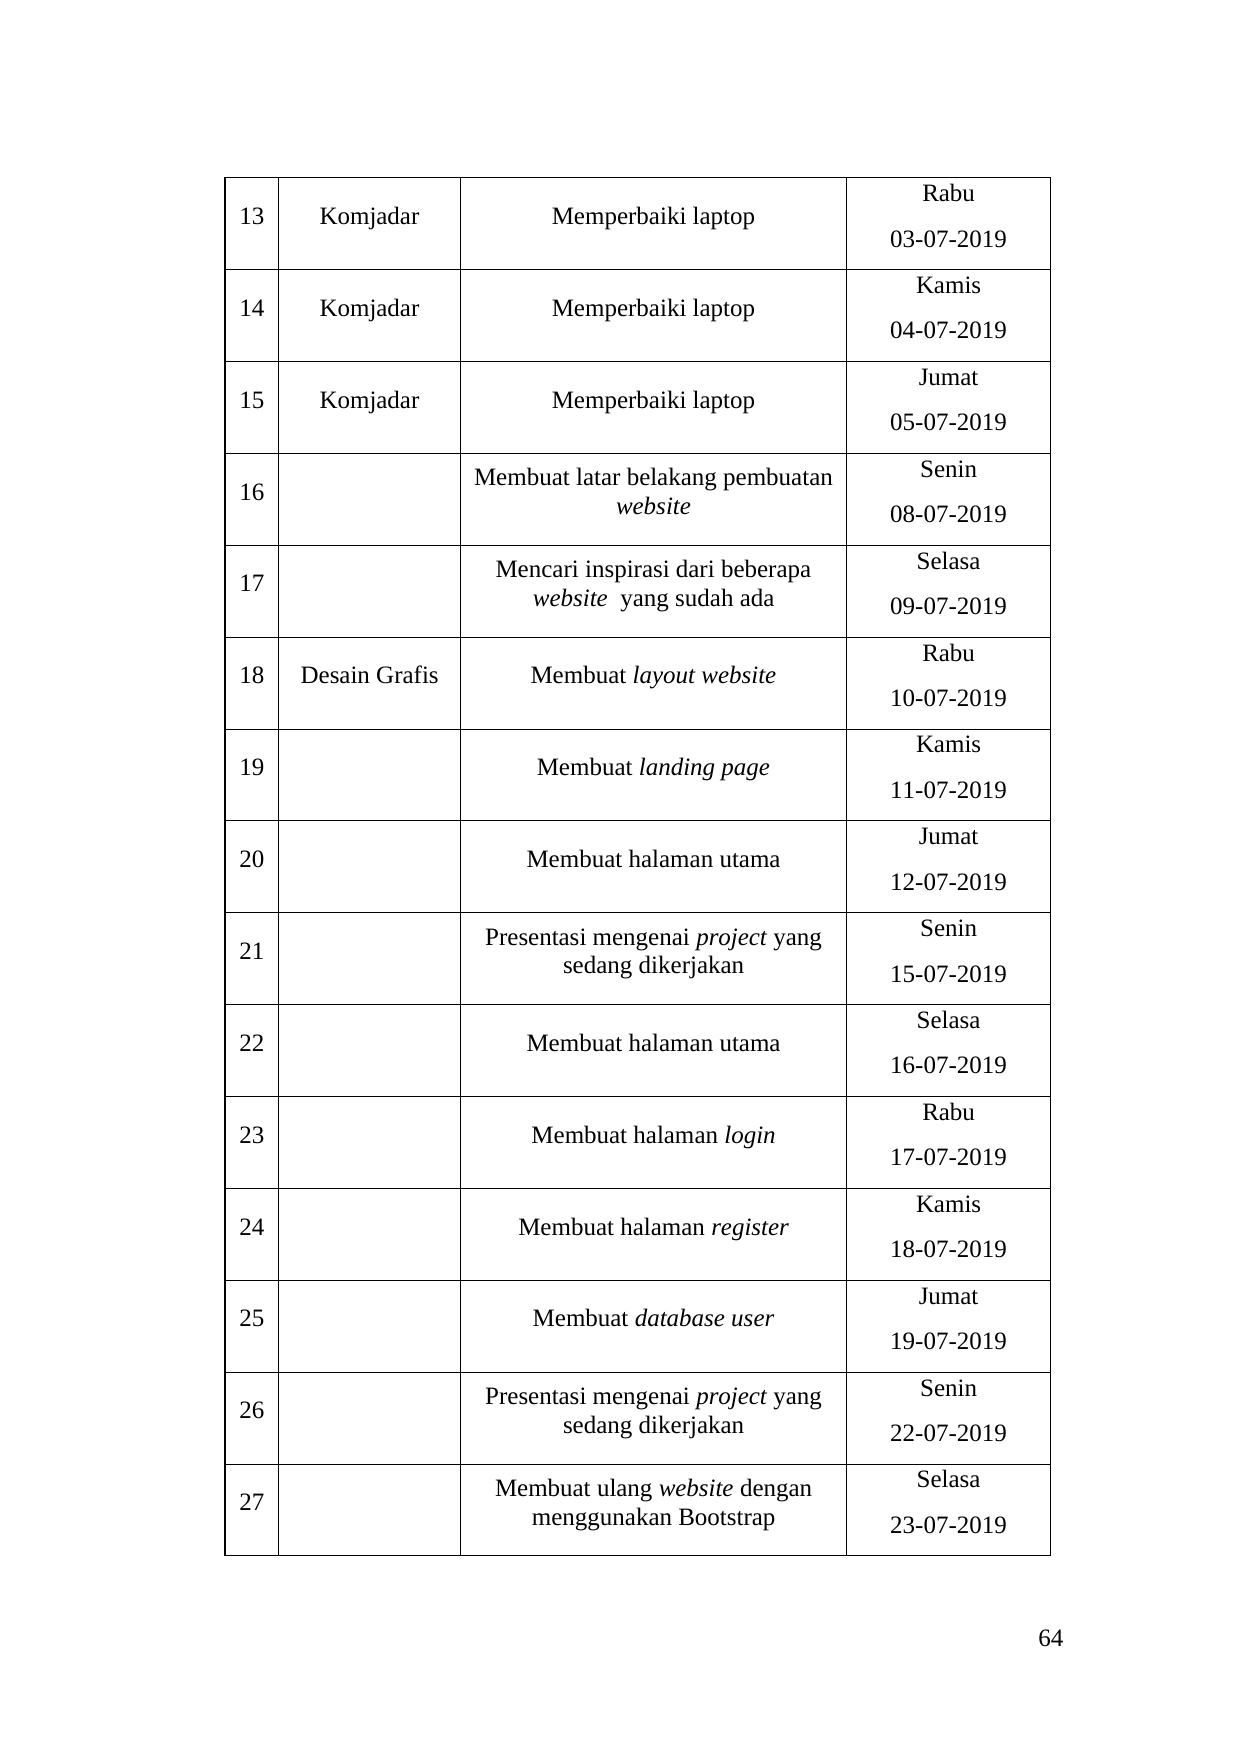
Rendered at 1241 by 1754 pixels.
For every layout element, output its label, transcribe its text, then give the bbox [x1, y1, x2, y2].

table_cell [279, 1281, 460, 1372]
table_cell [279, 1189, 460, 1280]
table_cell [461, 1373, 846, 1463]
table_cell [279, 730, 460, 820]
table_cell 27 [226, 1465, 278, 1555]
table_cell [279, 1373, 460, 1463]
table_cell Jumat 12-07-2019 [847, 821, 1050, 912]
table_cell Presentasi mengenai project yang sedang dikerjakan [461, 913, 846, 1004]
table_cell Membuat halaman utama [461, 821, 846, 912]
table_cell [279, 1465, 460, 1555]
table_cell 16 [226, 454, 278, 545]
table_cell Jumat 05-07-2019 [847, 362, 1050, 453]
table_cell Komjadar [279, 270, 460, 361]
table_cell 14 [226, 270, 278, 361]
table_cell 19 [226, 730, 278, 820]
table_cell 26 [226, 1373, 278, 1463]
table_cell Membuat database user [461, 1281, 846, 1372]
table_cell 13 [226, 178, 278, 269]
table_cell Membuat ulang website dengan menggunakan Bootstrap [461, 1465, 846, 1555]
table_cell Senin 15-07-2019 [847, 913, 1050, 1004]
table_cell 17 [226, 546, 278, 637]
table_cell 25 [226, 1281, 278, 1372]
table_cell Kamis 11-07-2019 [847, 730, 1050, 820]
table_cell Mencari inspirasi dari beberapa website yang sudah ada [461, 546, 846, 637]
table_cell Rabu 17-07-2019 [847, 1097, 1050, 1188]
table_cell [279, 546, 460, 637]
table_cell [279, 1005, 460, 1096]
table_cell Senin 22-07-2019 [847, 1373, 1050, 1463]
table_cell Memperbaiki laptop [461, 362, 846, 453]
table_cell Membuat halaman login [461, 1097, 846, 1188]
table_cell Membuat landing page [461, 730, 846, 820]
table_cell Komjadar [279, 178, 460, 269]
table_cell Selasa 16-07-2019 [847, 1005, 1050, 1096]
table_cell Membuat latar belakang pembuatan website [461, 454, 846, 545]
table_cell Selasa 09-07-2019 [847, 546, 1050, 637]
table_cell Selasa 23-07-2019 [847, 1465, 1050, 1555]
table_cell 15 [226, 362, 278, 453]
table_cell [279, 821, 460, 912]
table_cell Kamis 04-07-2019 [847, 270, 1050, 361]
table_cell [279, 1097, 460, 1188]
table_cell 22 [226, 1005, 278, 1096]
table_cell [279, 913, 460, 1004]
table_cell Membuat halaman register [461, 1189, 846, 1280]
table_cell Desain Grafis [279, 638, 460, 728]
table_cell 20 [226, 821, 278, 912]
table_cell Membuat layout website [461, 638, 846, 728]
table_cell [279, 454, 460, 545]
table_cell Memperbaiki laptop [461, 178, 846, 269]
table_cell Rabu 03-07-2019 [847, 178, 1050, 269]
table_cell 21 [226, 913, 278, 1004]
table_cell 23 [226, 1097, 278, 1188]
table_cell Membuat halaman utama [461, 1005, 846, 1096]
table_cell Memperbaiki laptop [461, 270, 846, 361]
table_cell Kamis 18-07-2019 [847, 1189, 1050, 1280]
table_cell Komjadar [279, 362, 460, 453]
table_cell 18 [226, 638, 278, 728]
table_cell 24 [226, 1189, 278, 1280]
table_cell Rabu 10-07-2019 [847, 638, 1050, 728]
table_cell Jumat 19-07-2019 [847, 1281, 1050, 1372]
table_cell Senin 08-07-2019 [847, 454, 1050, 545]
